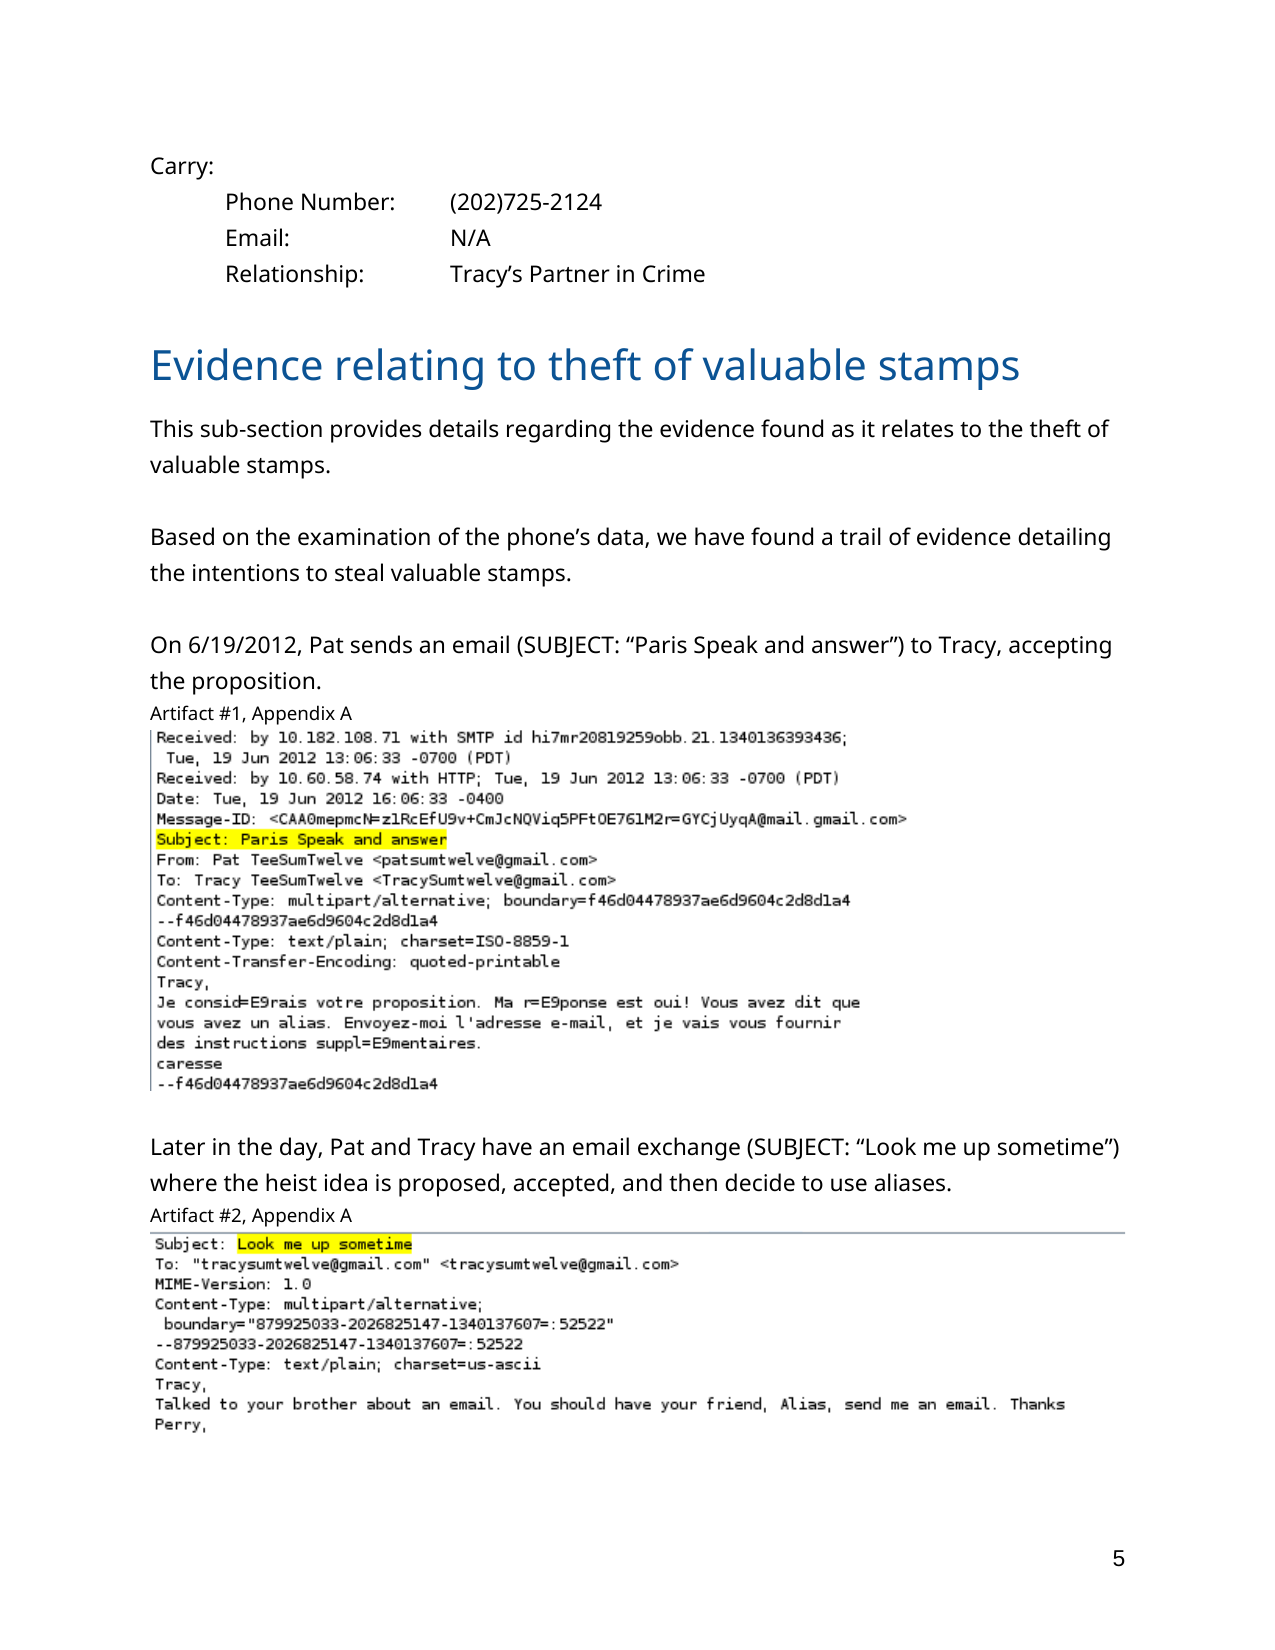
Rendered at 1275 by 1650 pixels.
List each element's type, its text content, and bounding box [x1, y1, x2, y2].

picture [150, 1231, 1125, 1439]
text This sub-section provides details regarding the evidence found as it relates to the theft of valuable stamps. [150, 413, 1125, 480]
text Relationship: Tracy’s Partner in Crime [150, 258, 1125, 289]
text Phone Number: (202)725-2124 [150, 186, 1125, 217]
text Artifact #1, Appendix A [150, 701, 1125, 726]
text Artifact #2, Appendix A [150, 1202, 1125, 1228]
text Carry: [150, 150, 1125, 181]
text Email: N/A [150, 222, 1125, 253]
text On 6/19/2012, Pat sends an email (SUBJECT: “Paris Speak and answer”) to Tracy, accepting the proposition. [150, 629, 1125, 696]
subtitle Evidence relating to theft of valuable stamps [150, 335, 1125, 392]
text Later in the day, Pat and Tracy have an email exchange (SUBJECT: “Look me up sometime”) where the heist idea is proposed, accepted, and then decide to use aliases. [150, 1131, 1125, 1198]
picture [150, 730, 1091, 1091]
text Based on the examination of the phone’s data, we have found a trail of evidence detailing the intentions to steal valuable stamps. [150, 521, 1125, 588]
